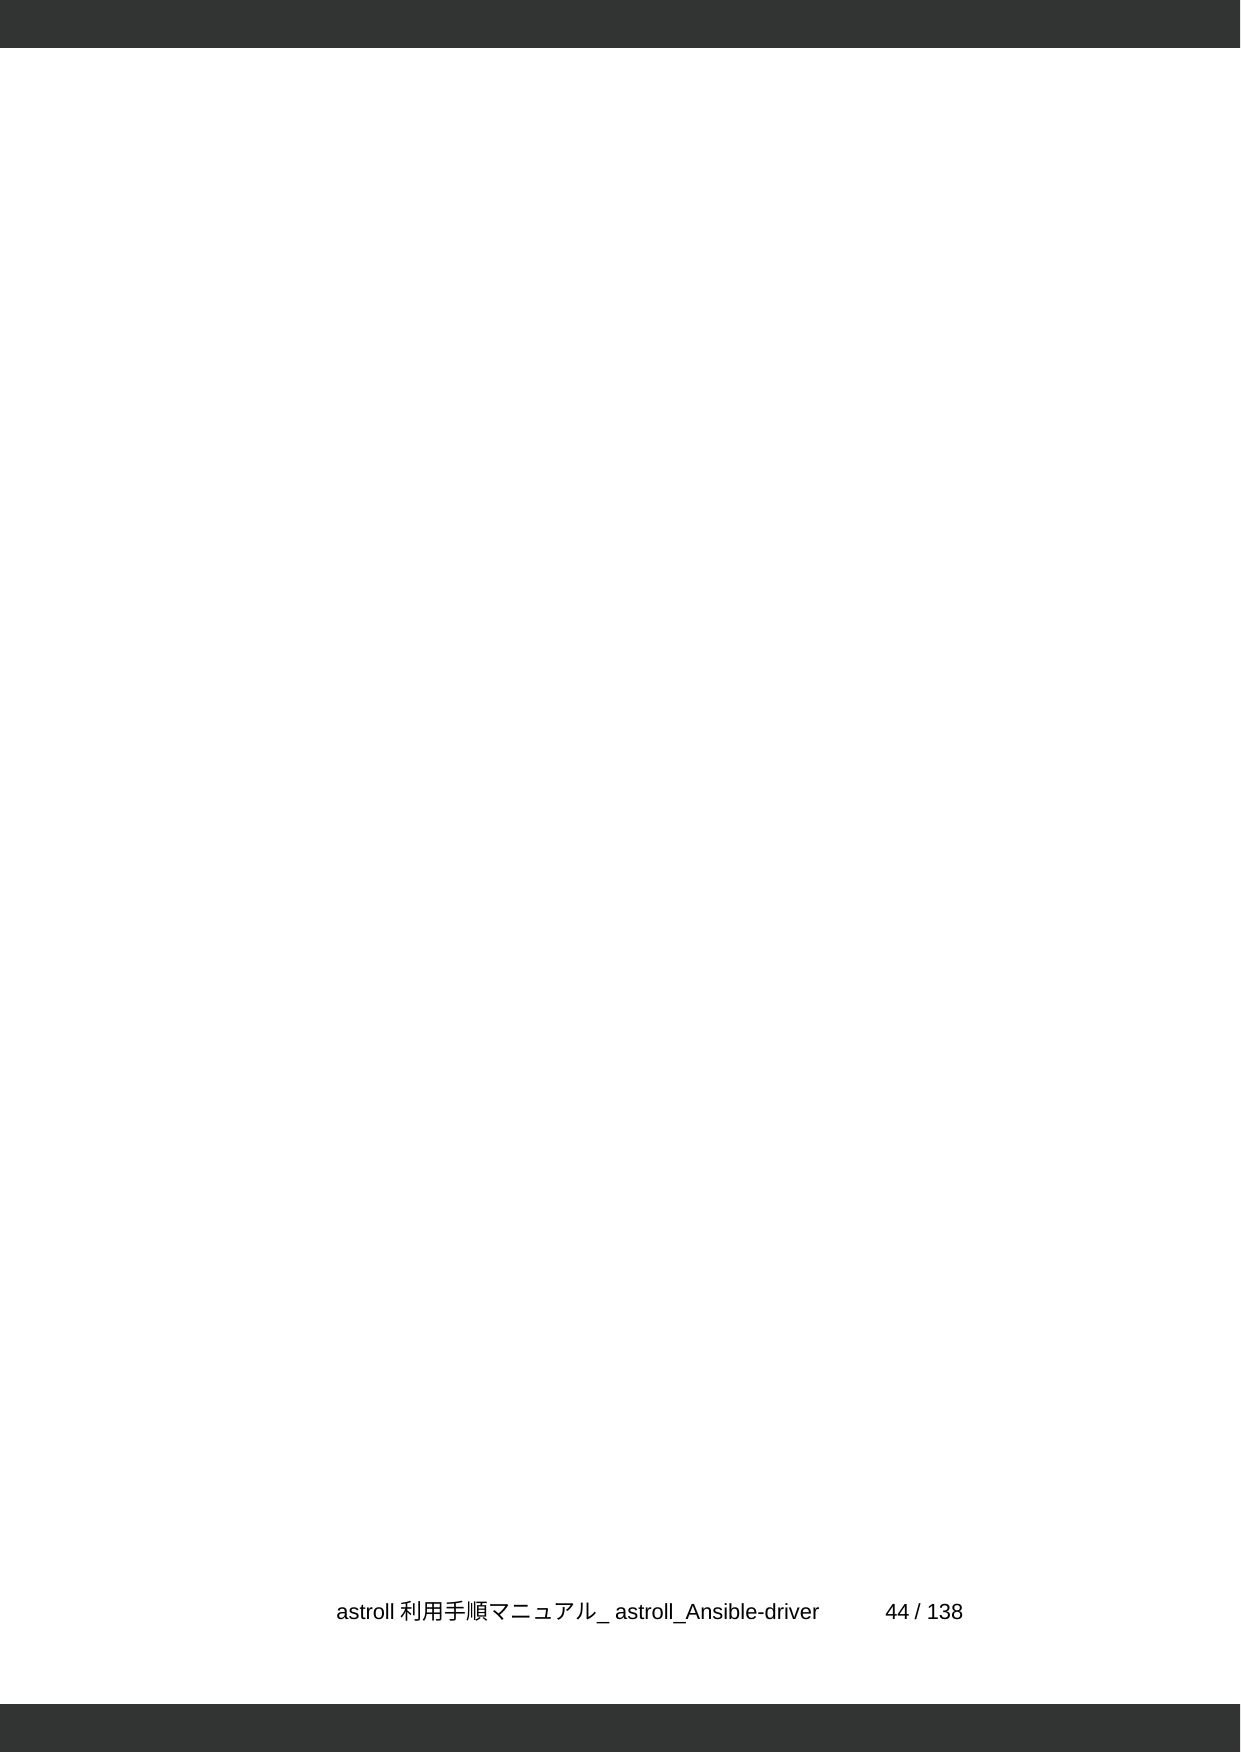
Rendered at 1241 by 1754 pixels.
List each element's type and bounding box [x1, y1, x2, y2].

picture [0, 1704, 1241, 1752]
picture [0, 0, 1241, 48]
